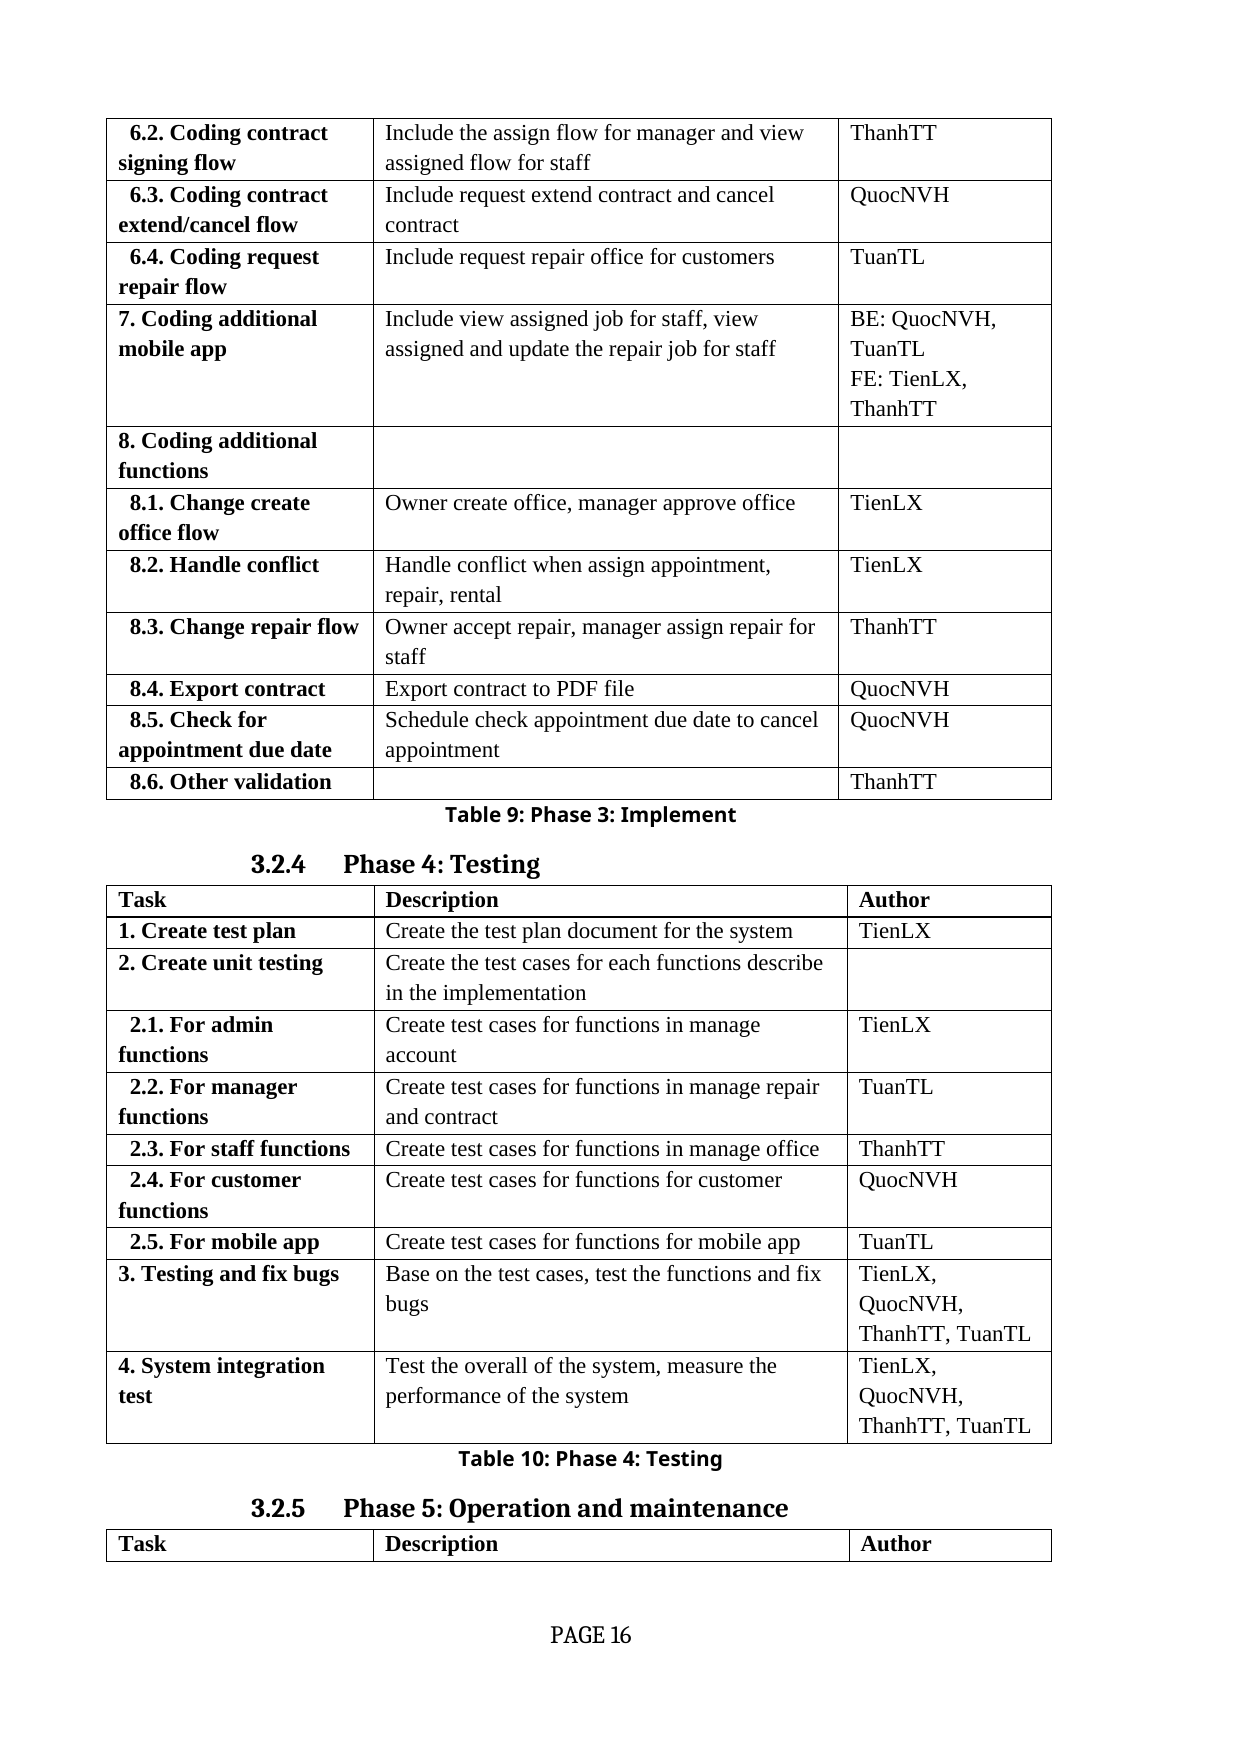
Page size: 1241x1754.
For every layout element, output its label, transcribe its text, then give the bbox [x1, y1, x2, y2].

table_cell Schedule check appointment due date to cancel appointment [374, 706, 838, 767]
table_cell Create test cases for functions in manage office [375, 1135, 847, 1165]
table_cell Include view assigned job for staff, view assigned and update the repair job for staff [374, 305, 838, 426]
table_cell [839, 427, 1051, 488]
text Table 10: Phase 4: Testing [118, 1444, 1063, 1473]
table_cell [374, 768, 838, 799]
table_cell 2.3. For staff functions [107, 1135, 374, 1165]
table_cell [848, 949, 1051, 1010]
table_cell 8.2. Handle conflict [107, 551, 373, 612]
table_cell QuocNVH [839, 181, 1051, 242]
table_cell 8.5. Check for appointment due date [107, 706, 373, 767]
table_header Description [375, 886, 847, 916]
subtitle Phase 4: Testing [251, 849, 1063, 880]
table_cell 8.6. Other validation [107, 768, 373, 799]
table_header Description [374, 1530, 849, 1561]
table_cell Test the overall of the system, measure the performance of the system [375, 1352, 847, 1443]
table_cell 2.5. For mobile app [107, 1228, 374, 1259]
table_cell ThanhTT [848, 1135, 1051, 1165]
table_header Author [848, 886, 1051, 916]
table_cell 2.2. For manager functions [107, 1073, 374, 1134]
table_cell 6.2. Coding contract signing flow [107, 119, 373, 180]
table_cell TienLX, QuocNVH, ThanhTT, TuanTL [848, 1260, 1051, 1351]
table_cell [374, 427, 838, 488]
table_cell TuanTL [848, 1228, 1051, 1259]
table_cell 8.4. Export contract [107, 675, 373, 705]
table_cell 8.1. Change create office flow [107, 489, 373, 550]
table_cell Include request repair office for customers [374, 243, 838, 304]
table_cell Include the assign flow for manager and view assigned flow for staff [374, 119, 838, 180]
table_cell ThanhTT [839, 613, 1051, 673]
table_cell TienLX [839, 489, 1051, 550]
subtitle Phase 5: Operation and maintenance [251, 1493, 1063, 1524]
table_cell Create test cases for functions in manage account [375, 1011, 847, 1072]
table_cell TienLX [848, 918, 1051, 948]
table_cell Owner accept repair, manager assign repair for staff [374, 613, 838, 673]
table_cell QuocNVH [839, 706, 1051, 767]
table_cell Create the test cases for each functions describe in the implementation [375, 949, 847, 1010]
table_cell Owner create office, manager approve office [374, 489, 838, 550]
table_cell Create the test plan document for the system [375, 918, 847, 948]
table_header Task [107, 886, 374, 916]
table_header Author [850, 1530, 1051, 1561]
table_cell TuanTL [848, 1073, 1051, 1134]
table_cell Handle conflict when assign appointment, repair, rental [374, 551, 838, 612]
table_cell TuanTL [839, 243, 1051, 304]
table_cell ThanhTT [839, 119, 1051, 180]
table_cell 2.1. For admin functions [107, 1011, 374, 1072]
table_cell Create test cases for functions in manage repair and contract [375, 1073, 847, 1134]
table_cell Create test cases for functions for customer [375, 1166, 847, 1227]
table_cell QuocNVH [848, 1166, 1051, 1227]
table_cell 1. Create test plan [107, 918, 374, 948]
table_cell Create test cases for functions for mobile app [375, 1228, 847, 1259]
table_cell 7. Coding additional mobile app [107, 305, 373, 426]
table_cell 6.3. Coding contract extend/cancel flow [107, 181, 373, 242]
table_cell BE: QuocNVH, TuanTL FE: TienLX, ThanhTT [839, 305, 1051, 426]
table_cell 2.4. For customer functions [107, 1166, 374, 1227]
table_cell 8.3. Change repair flow [107, 613, 373, 673]
table_cell 3. Testing and fix bugs [107, 1260, 374, 1351]
table_cell TienLX, QuocNVH, ThanhTT, TuanTL [848, 1352, 1051, 1443]
text Table 9: Phase 3: Implement [118, 800, 1063, 828]
table_cell QuocNVH [839, 675, 1051, 705]
table_cell Base on the test cases, test the functions and fix bugs [375, 1260, 847, 1351]
table_header Task [107, 1530, 373, 1561]
table_cell ThanhTT [839, 768, 1051, 799]
table_cell Include request extend contract and cancel contract [374, 181, 838, 242]
table_cell Export contract to PDF file [374, 675, 838, 705]
table_cell 6.4. Coding request repair flow [107, 243, 373, 304]
table_cell TienLX [839, 551, 1051, 612]
table_cell TienLX [848, 1011, 1051, 1072]
table_cell 2. Create unit testing [107, 949, 374, 1010]
table_cell 4. System integration test [107, 1352, 374, 1443]
table_cell 8. Coding additional functions [107, 427, 373, 488]
